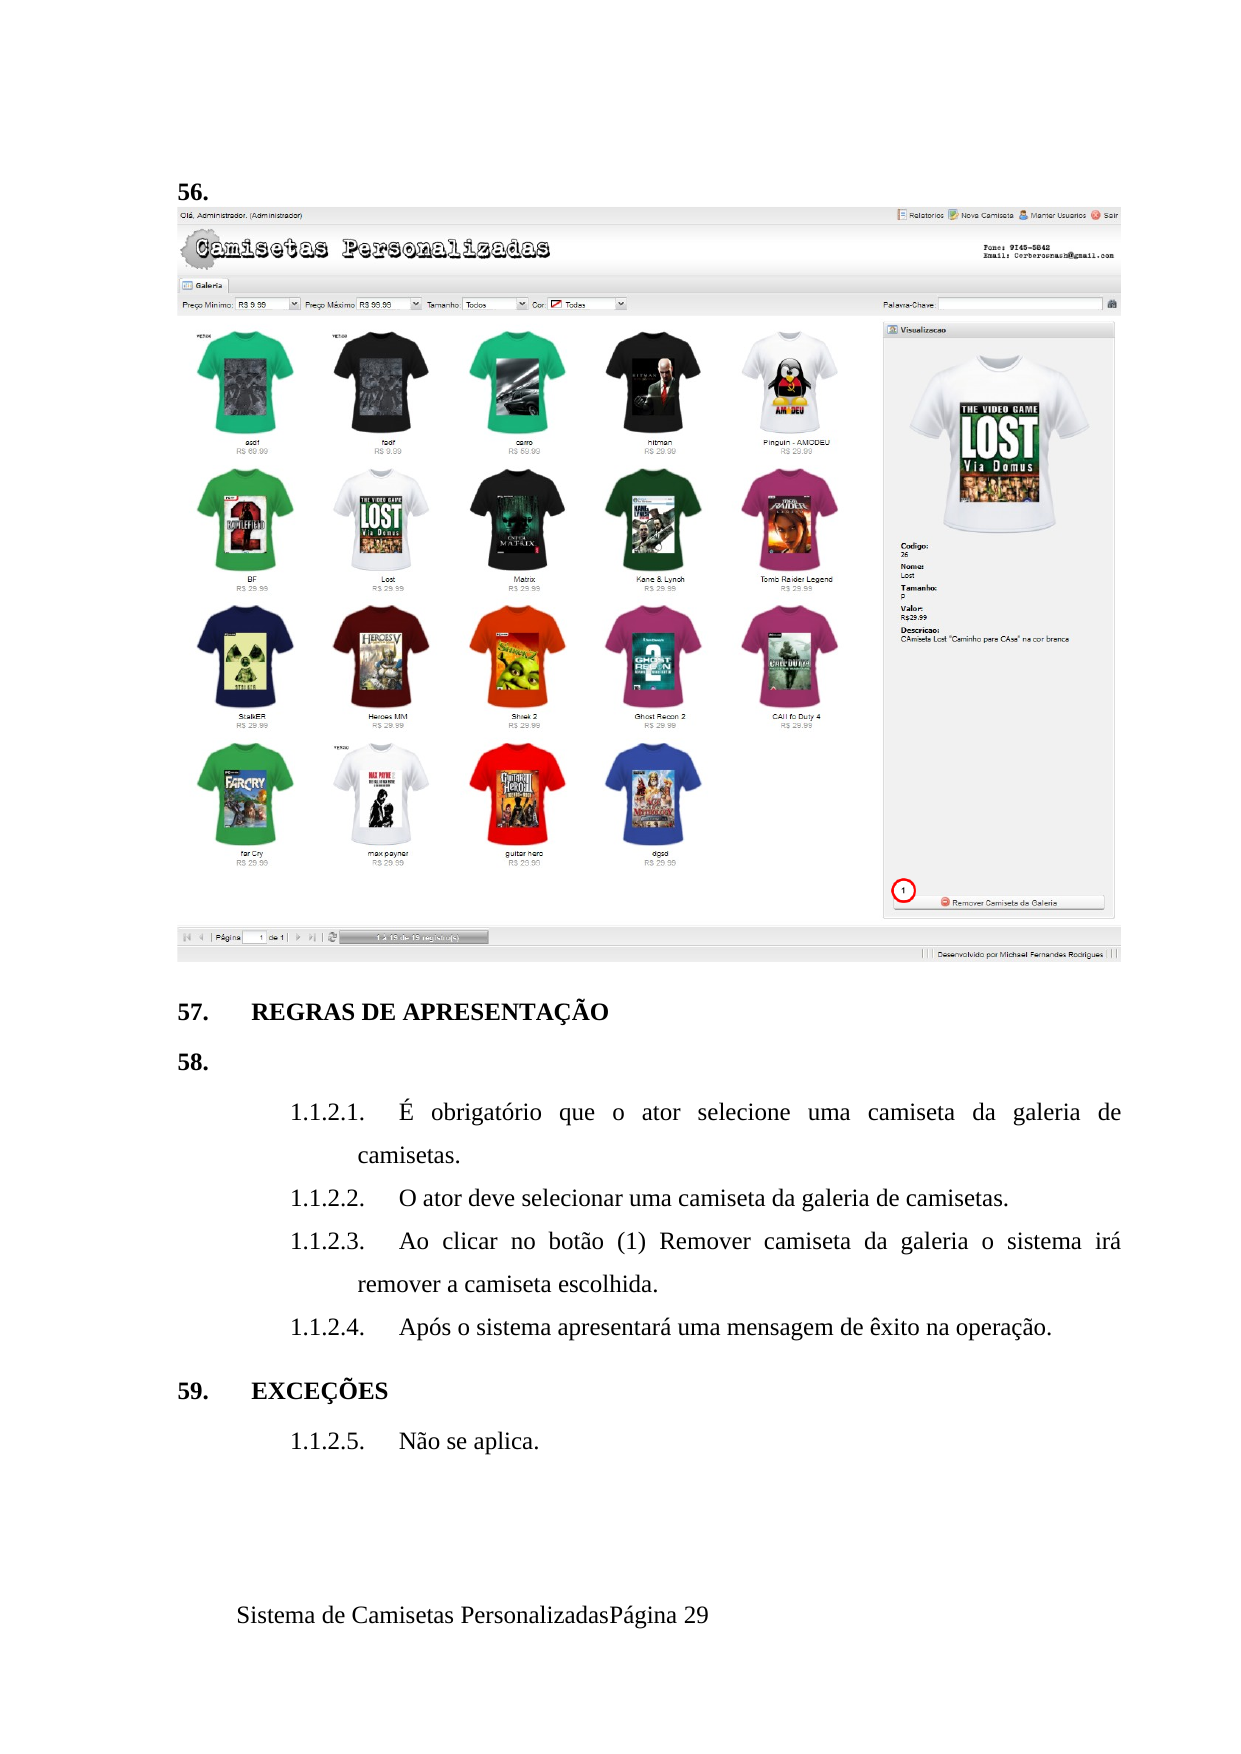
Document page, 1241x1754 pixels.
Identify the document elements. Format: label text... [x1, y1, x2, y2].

list Após o sistema apresentará uma mensagem de êxito na operação. [290, 1312, 1122, 1341]
list É obrigatório que o ator selecione uma camiseta da galeria de camisetas. [290, 1097, 1122, 1168]
text REGRAS DE APRESENTAÇÃO [177, 997, 1122, 1026]
list Não se aplica. [290, 1426, 1122, 1454]
list Ao clicar no botão (1) Remover camiseta da galeria o sistema irá remover a camiseta escolhida. [290, 1226, 1122, 1298]
list O ator deve selecionar uma camiseta da galeria de camisetas. [290, 1183, 1122, 1212]
text EXCEÇÕES [177, 1376, 1122, 1405]
